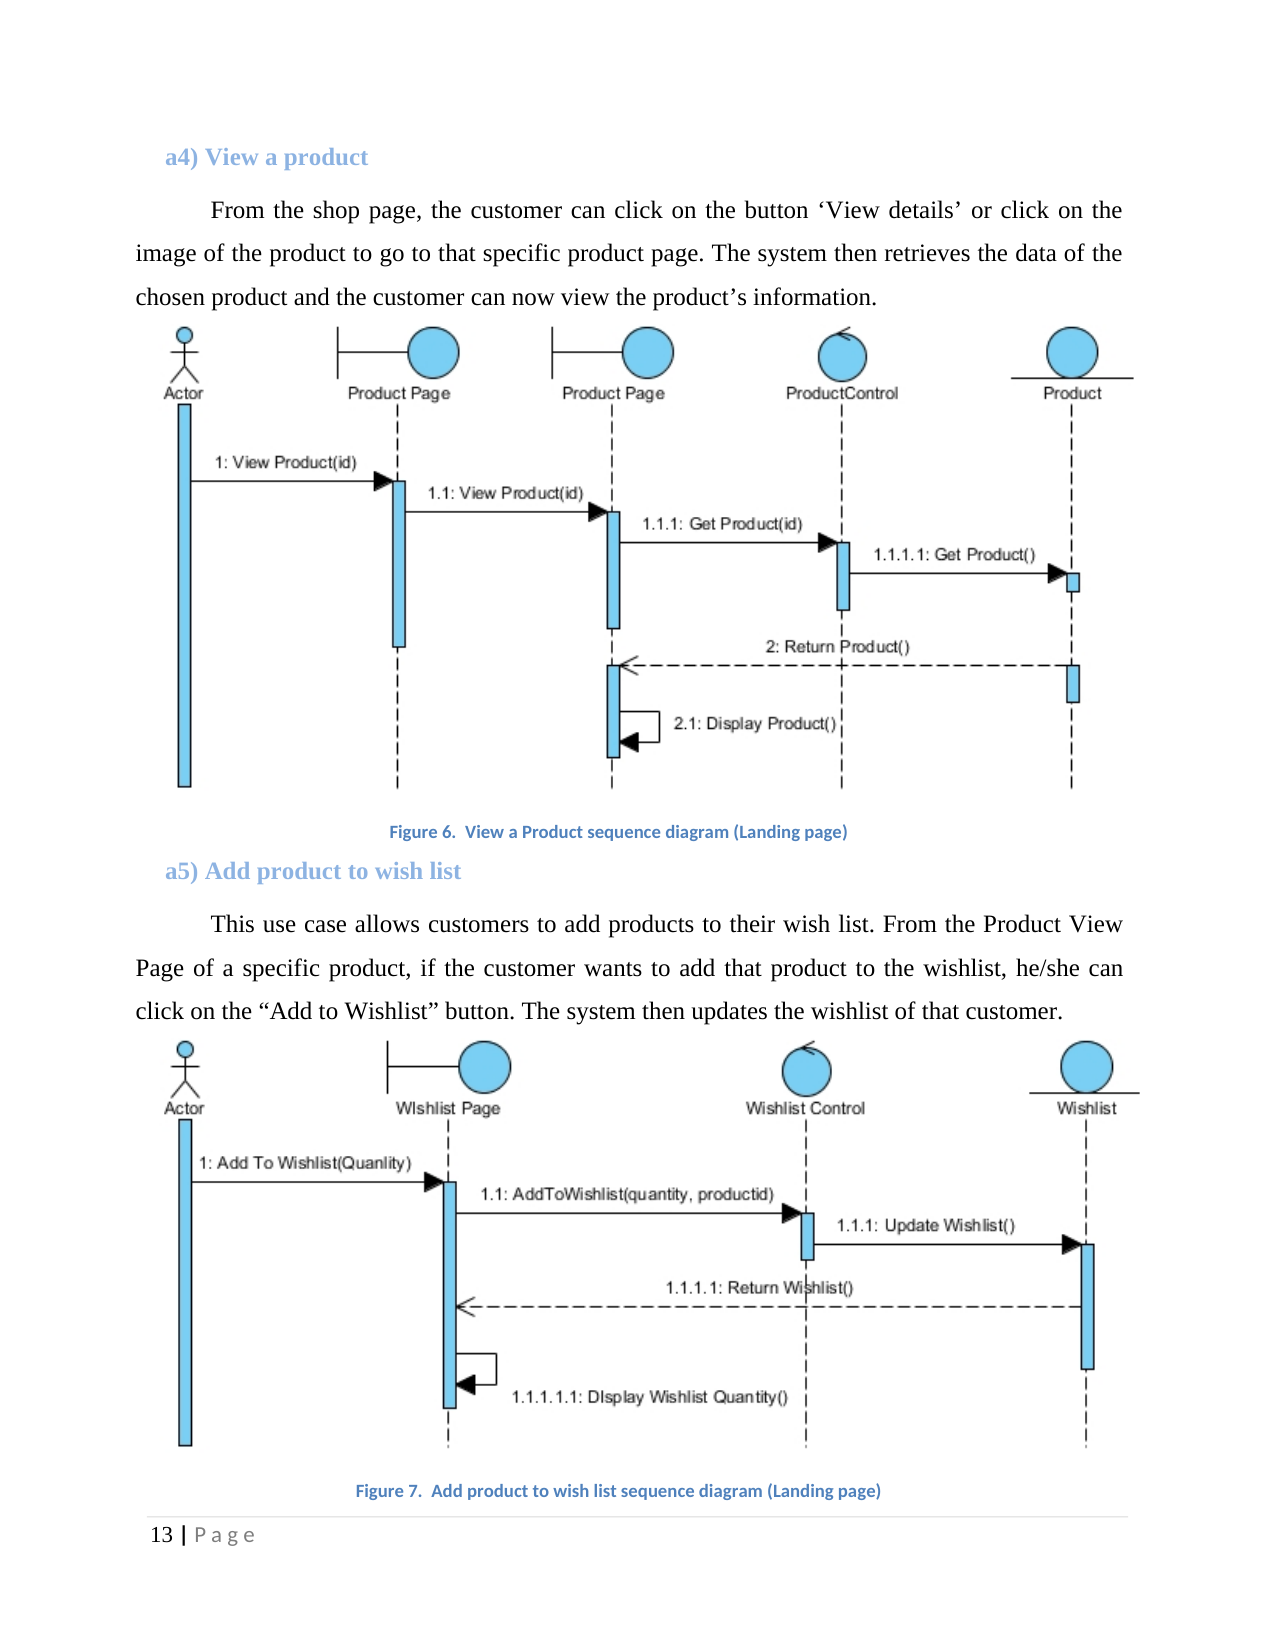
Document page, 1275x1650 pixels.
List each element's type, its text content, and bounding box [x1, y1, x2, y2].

picture [135, 1038, 1140, 1453]
text From the shop page, the customer can click on the button ‘View details’ or click on the image of the product to go to that specific product page. The system then retrieves the data of the chosen product and the customer can now view the product’s information. [135, 195, 1125, 310]
text This use case allows customers to add products to their wish list. From the Product View Page of a specific product, if the customer wants to add that product to the wishlist, he/she can click on the “Add to Wishlist” button. The system then updates the wishlist of that customer. [135, 909, 1125, 1024]
picture [135, 324, 1140, 794]
list View a Product sequence diagram (Landing page) [135, 820, 1139, 843]
subtitle a4) View a product [165, 142, 1124, 170]
subtitle a5) Add product to wish list [165, 856, 1124, 884]
list Add product to wish list sequence diagram (Landing page) [135, 1479, 1139, 1502]
